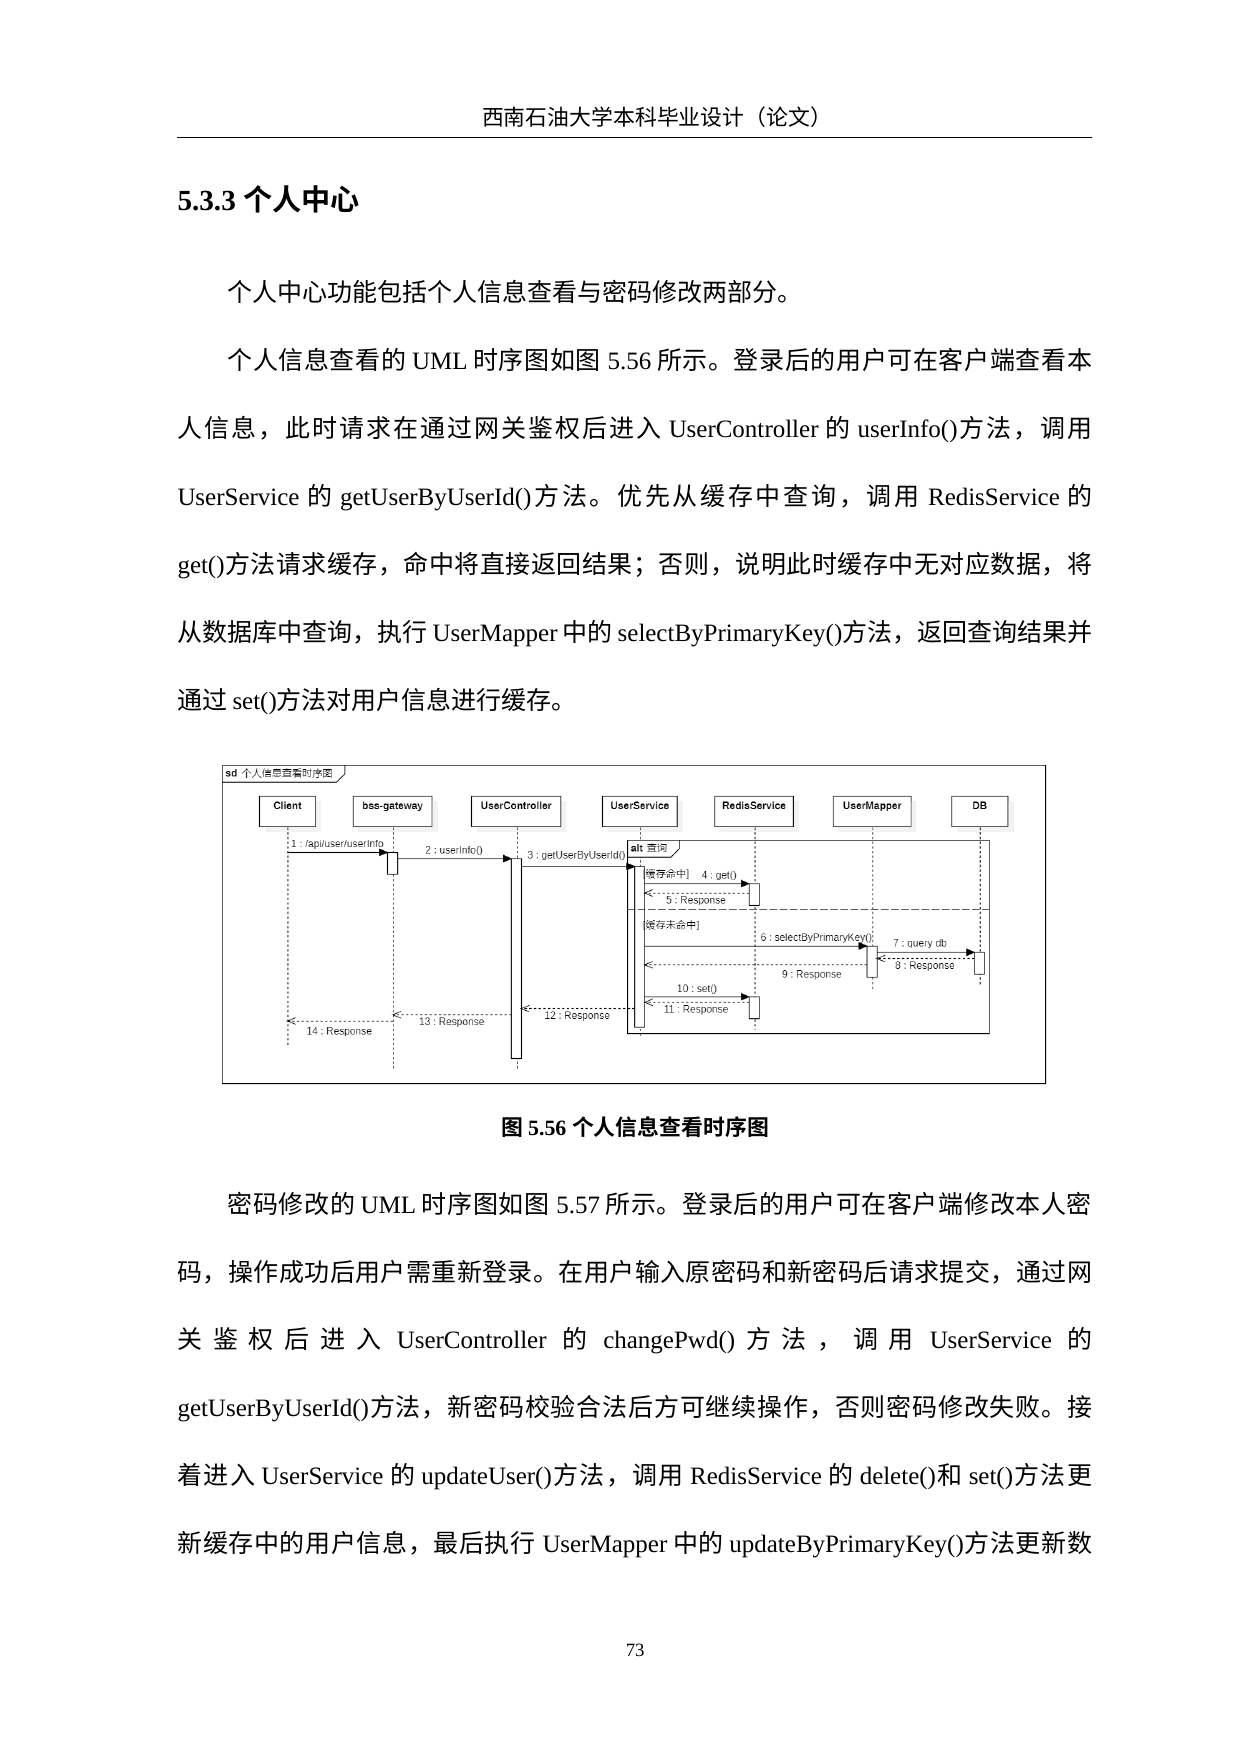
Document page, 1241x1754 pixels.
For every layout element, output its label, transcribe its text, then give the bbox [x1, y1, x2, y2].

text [177, 1168, 1092, 1576]
subtitle 个人中心 [177, 164, 1092, 232]
picture [214, 757, 1056, 1097]
text 个人中心功能包括个人信息查看与密码修改两部分。 [177, 257, 1092, 325]
